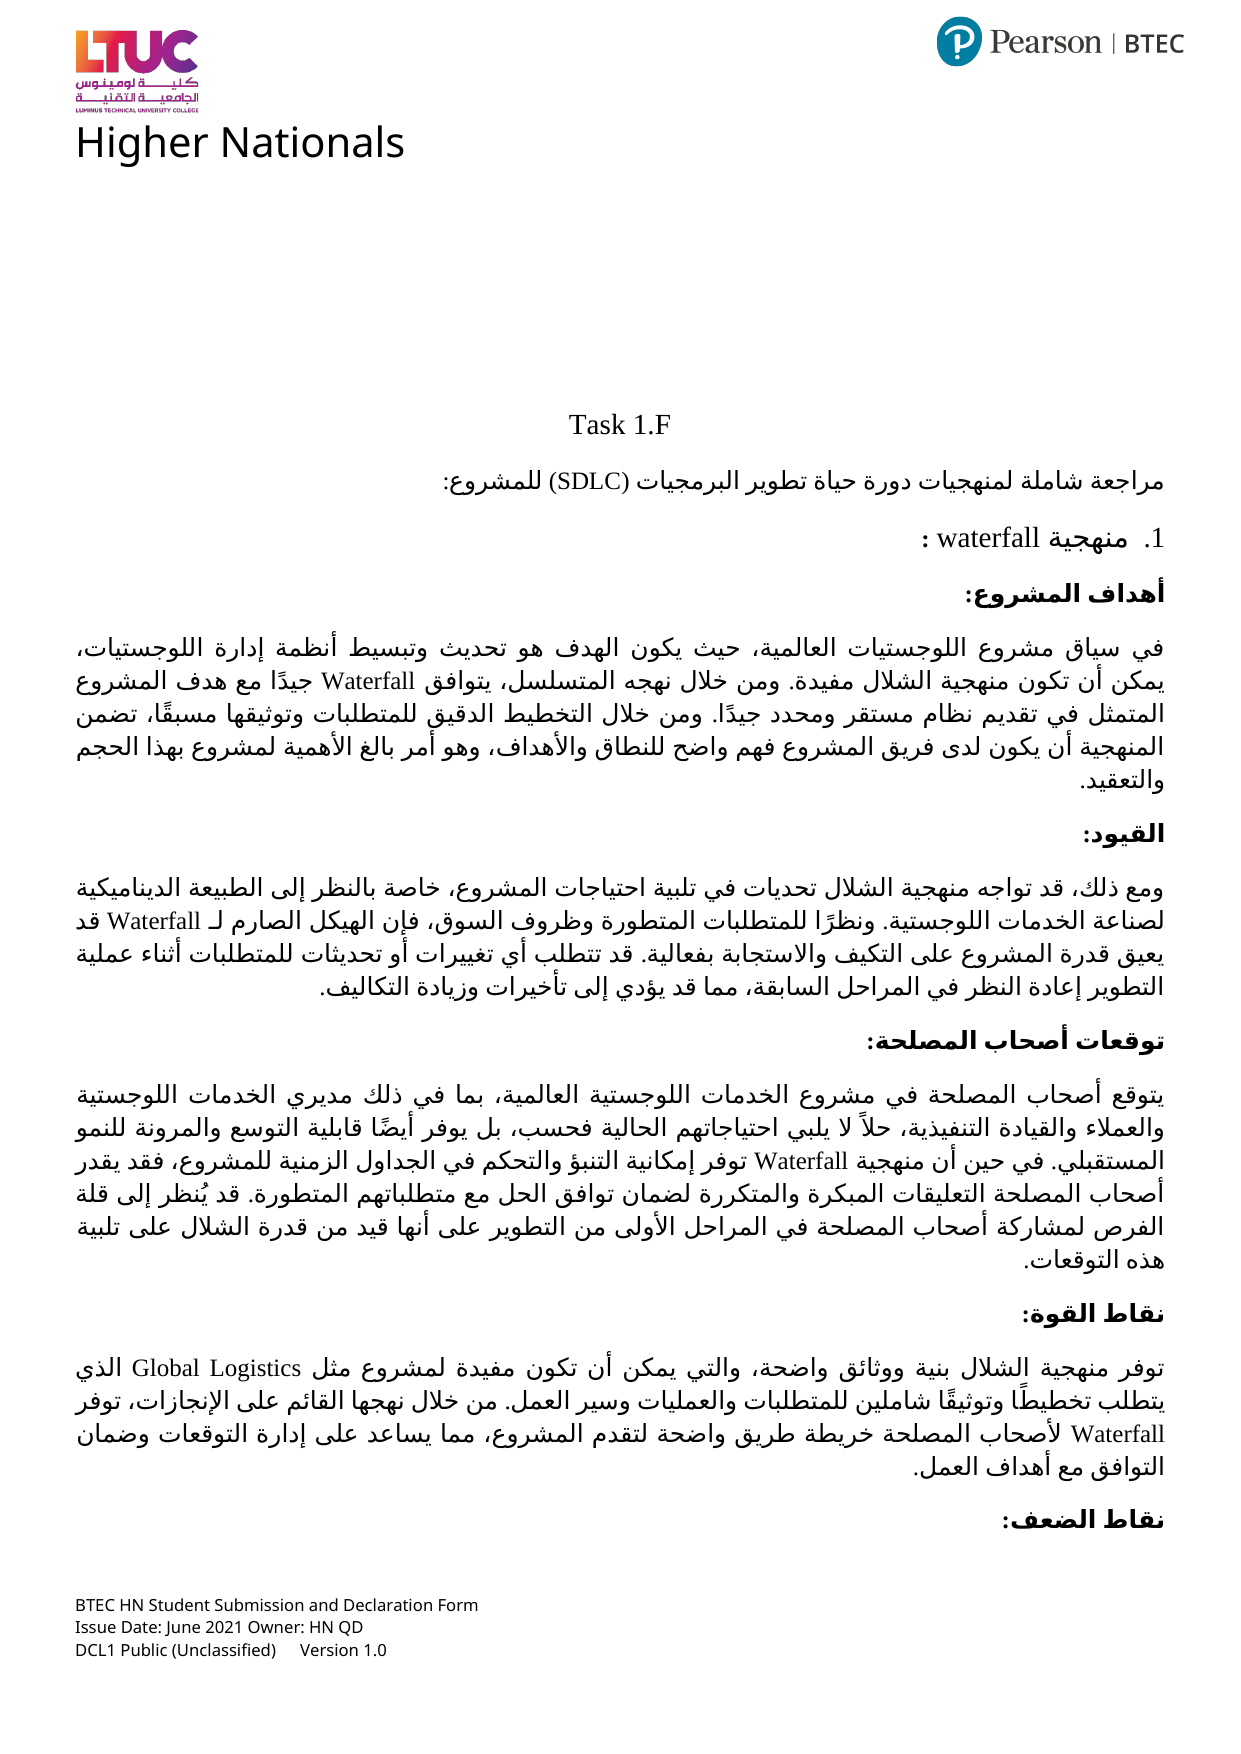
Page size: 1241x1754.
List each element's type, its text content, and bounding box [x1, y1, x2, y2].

text ومع ذلك، قد تواجه منهجية الشلال تحديات في تلبية احتياجات المشروع، خاصة بالنظر إلى الطبيعة الديناميكية لصناعة الخدمات اللوجستية. ونظرًا للمتطلبات المتطورة وظروف السوق، فإن الهيكل الصارم لـ Waterfall قد يعيق قدرة المشروع على التكيف والاستجابة بفعالية. قد تتطلب أي تغييرات أو تحديثات للمتطلبات أثناء عملية التطوير إعادة النظر في المراحل السابقة، مما قد يؤدي إلى تأخيرات وزيادة التكاليف. [75, 873, 1165, 1001]
picture [75, 30, 199, 113]
text توقعات أصحاب المصلحة: [75, 1026, 1165, 1055]
text يتوقع أصحاب المصلحة في مشروع الخدمات اللوجستية العالمية، بما في ذلك مديري الخدمات اللوجستية والعملاء والقيادة التنفيذية، حلاً لا يلبي احتياجاتهم الحالية فحسب، بل يوفر أيضًا قابلية التوسع والمرونة للنمو المستقبلي. في حين أن منهجية Waterfall توفر إمكانية التنبؤ والتحكم في الجداول الزمنية للمشروع، فقد يقدر أصحاب المصلحة التعليقات المبكرة والمتكررة لضمان توافق الحل مع متطلباتهم المتطورة. قد يُنظر إلى قلة الفرص لمشاركة أصحاب المصلحة في المراحل الأولى من التطوير على أنها قيد من قدرة الشلال على تلبية هذه التوقعات. [75, 1080, 1165, 1274]
text نقاط الضعف: [75, 1506, 1165, 1534]
text مراجعة شاملة لمنهجيات دورة حياة تطوير البرمجيات (SDLC) للمشروع: [75, 466, 1165, 495]
text القيود: [75, 819, 1165, 848]
text توفر منهجية الشلال بنية ووثائق واضحة، والتي يمكن أن تكون مفيدة لمشروع مثل Global Logistics الذي يتطلب تخطيطًا وتوثيقًا شاملين للمتطلبات والعمليات وسير العمل. من خلال نهجها القائم على الإنجازات، توفر Waterfall لأصحاب المصلحة خريطة طريق واضحة لتقدم المشروع، مما يساعد على إدارة التوقعات وضمان التوافق مع أهداف العمل. [75, 1353, 1165, 1481]
text في سياق مشروع اللوجستيات العالمية، حيث يكون الهدف هو تحديث وتبسيط أنظمة إدارة اللوجستيات، يمكن أن تكون منهجية الشلال مفيدة. ومن خلال نهجه المتسلسل، يتوافق Waterfall جيدًا مع هدف المشروع المتمثل في تقديم نظام مستقر ومحدد جيدًا. ومن خلال التخطيط الدقيق للمتطلبات وتوثيقها مسبقًا، تضمن المنهجية أن يكون لدى فريق المشروع فهم واضح للنطاق والأهداف، وهو أمر بالغ الأهمية لمشروع بهذا الحجم والتعقيد. [75, 633, 1165, 794]
text نقاط القوة: [75, 1299, 1165, 1328]
text Task 1.F [75, 407, 1165, 440]
text 1. منهجية waterfall : [75, 520, 1165, 554]
text أهداف المشروع: [75, 579, 1165, 608]
picture [932, 9, 1186, 72]
